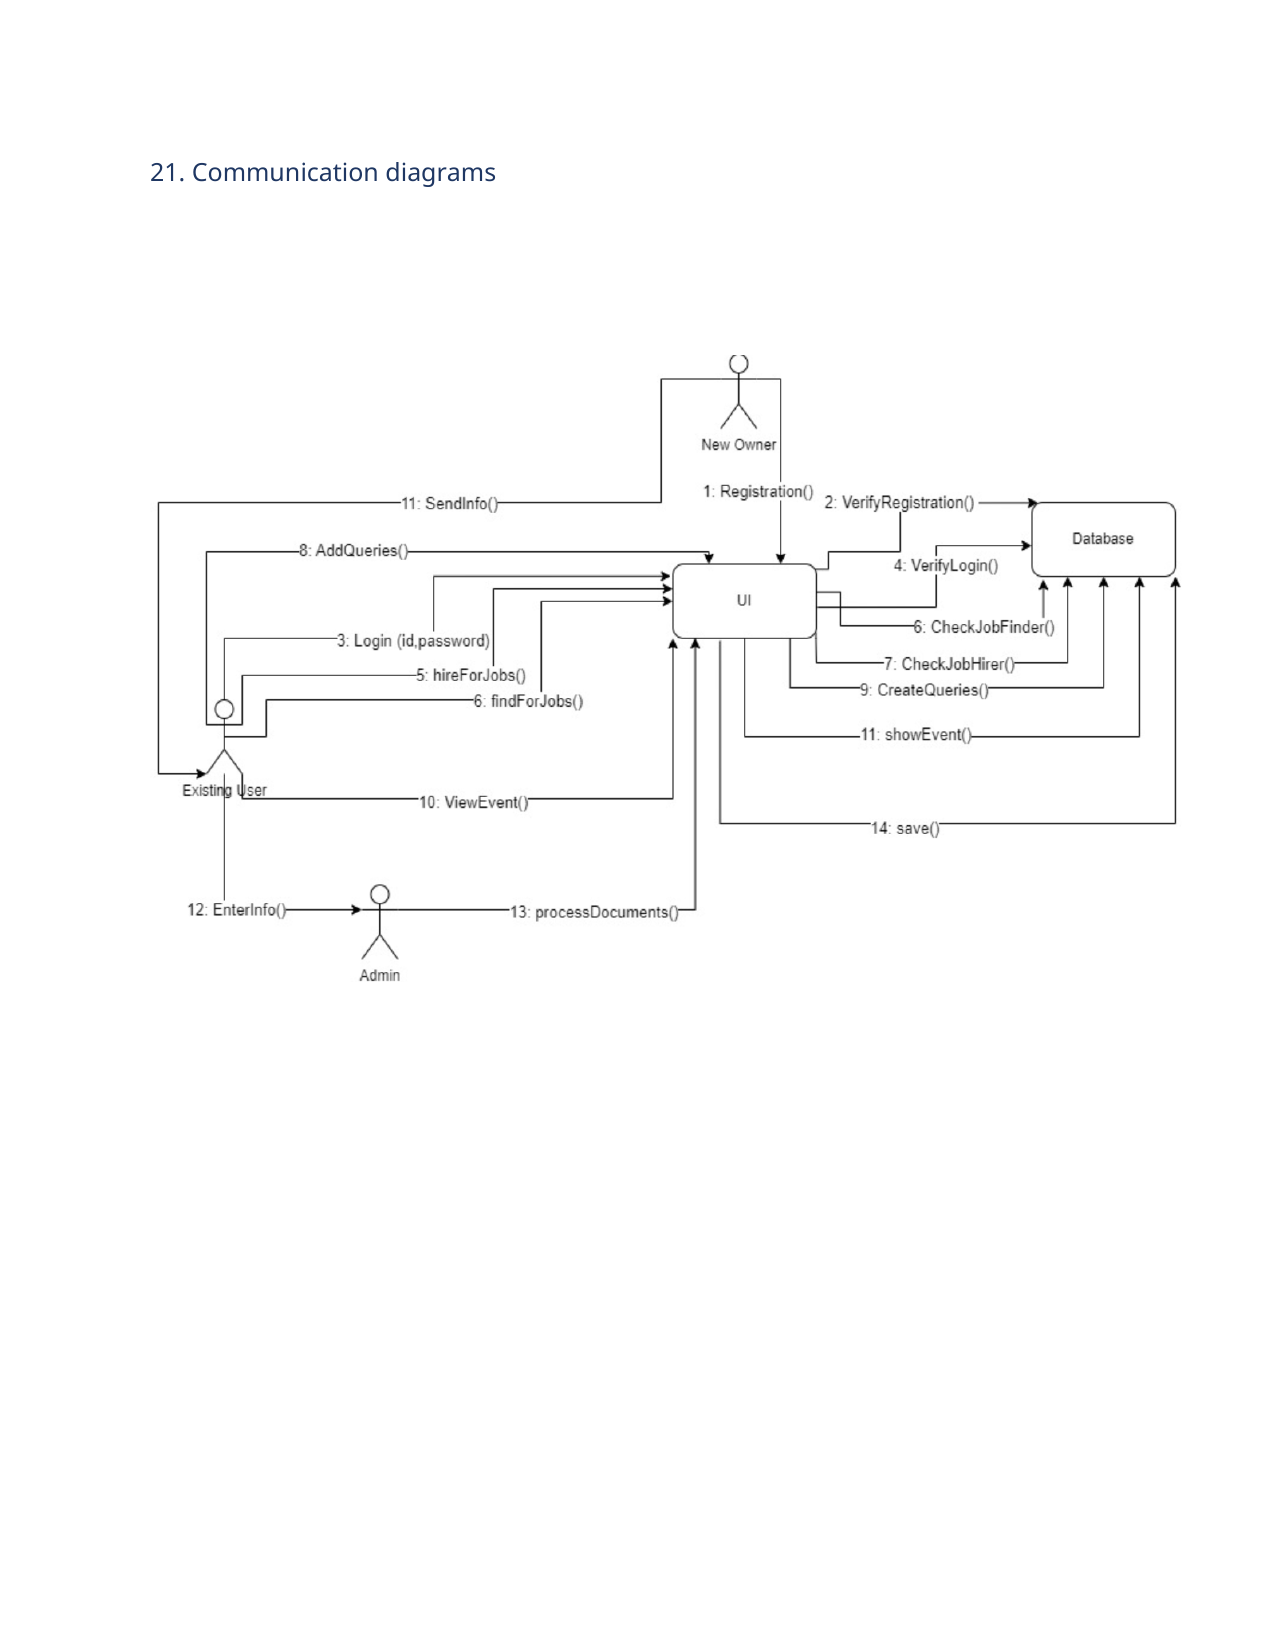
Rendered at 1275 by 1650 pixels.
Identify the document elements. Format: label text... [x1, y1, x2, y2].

subtitle 21. Communication diagrams [150, 154, 1125, 188]
picture [150, 355, 1182, 982]
